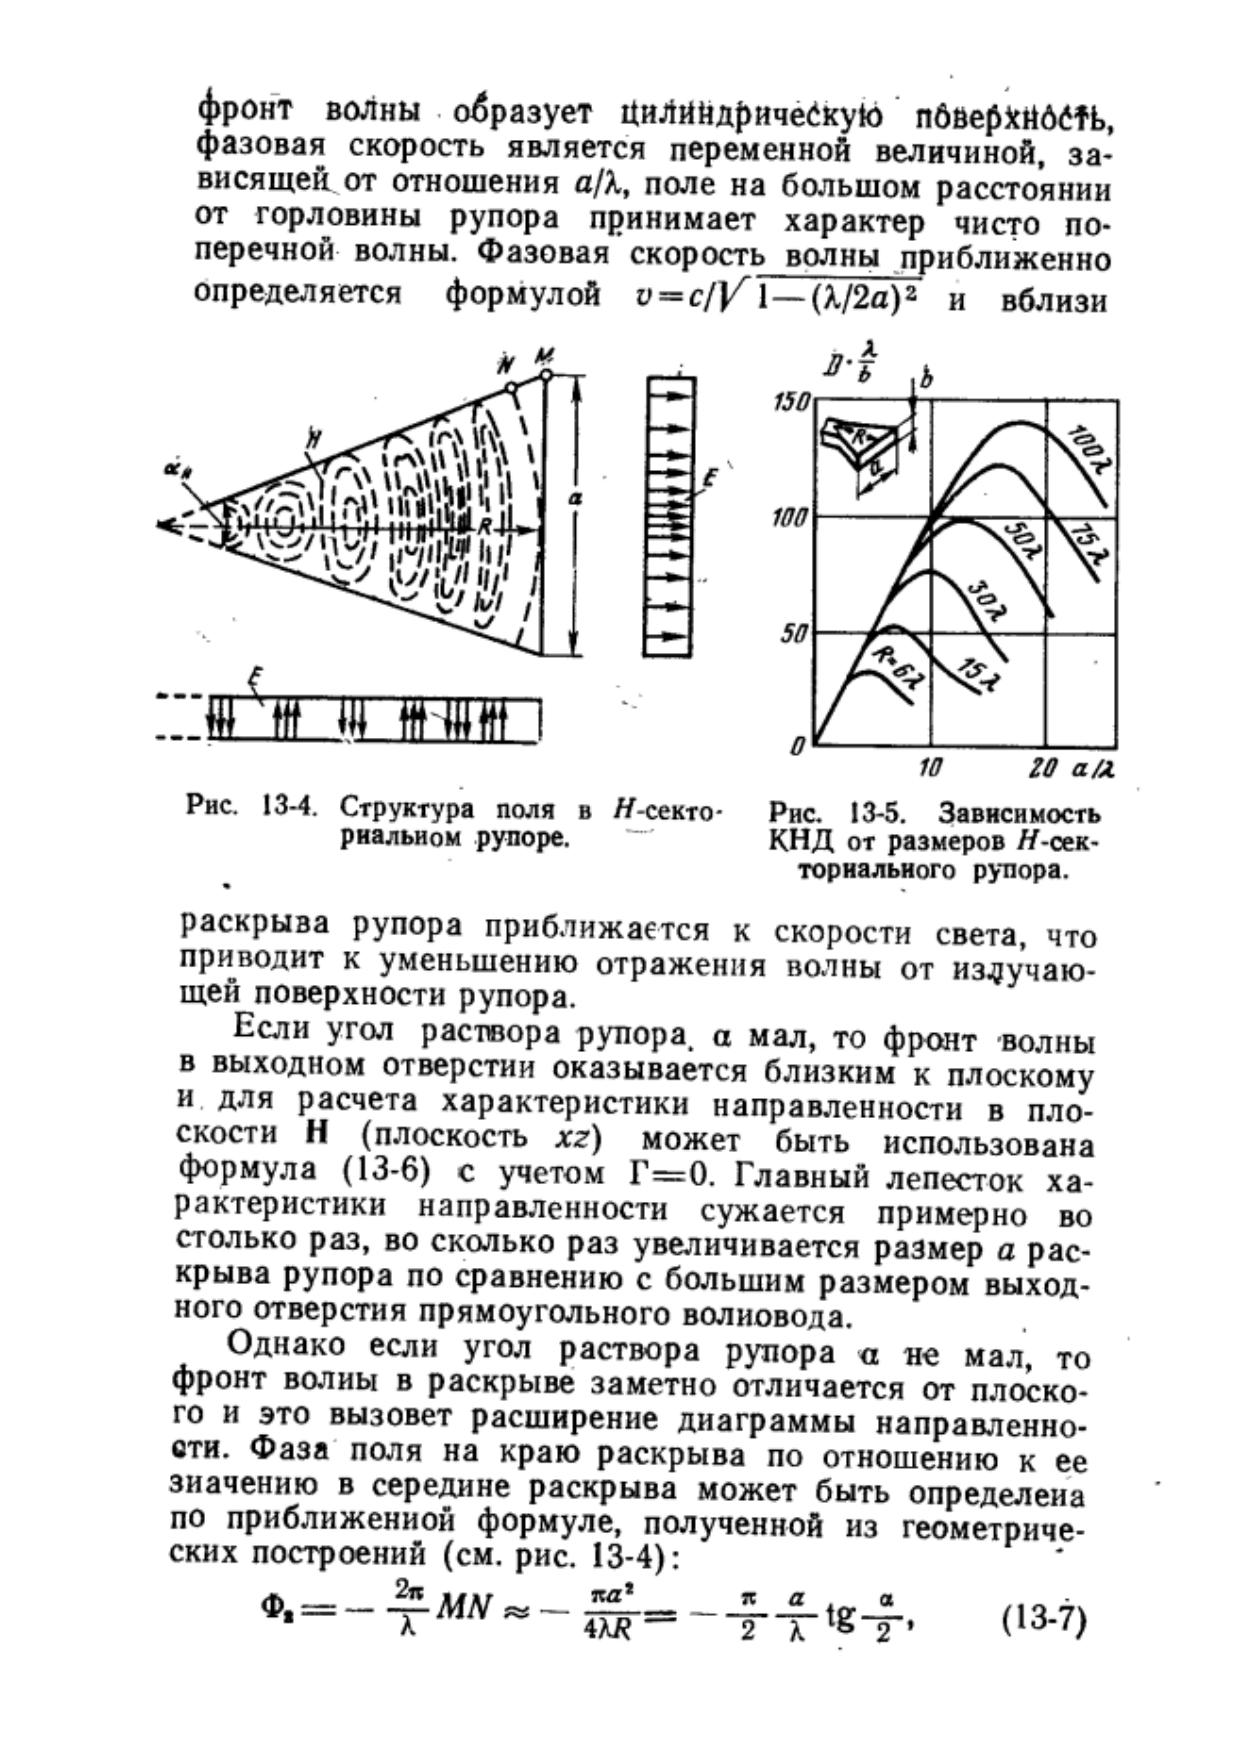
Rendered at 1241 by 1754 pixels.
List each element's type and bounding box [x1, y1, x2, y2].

picture [154, 73, 1164, 1654]
